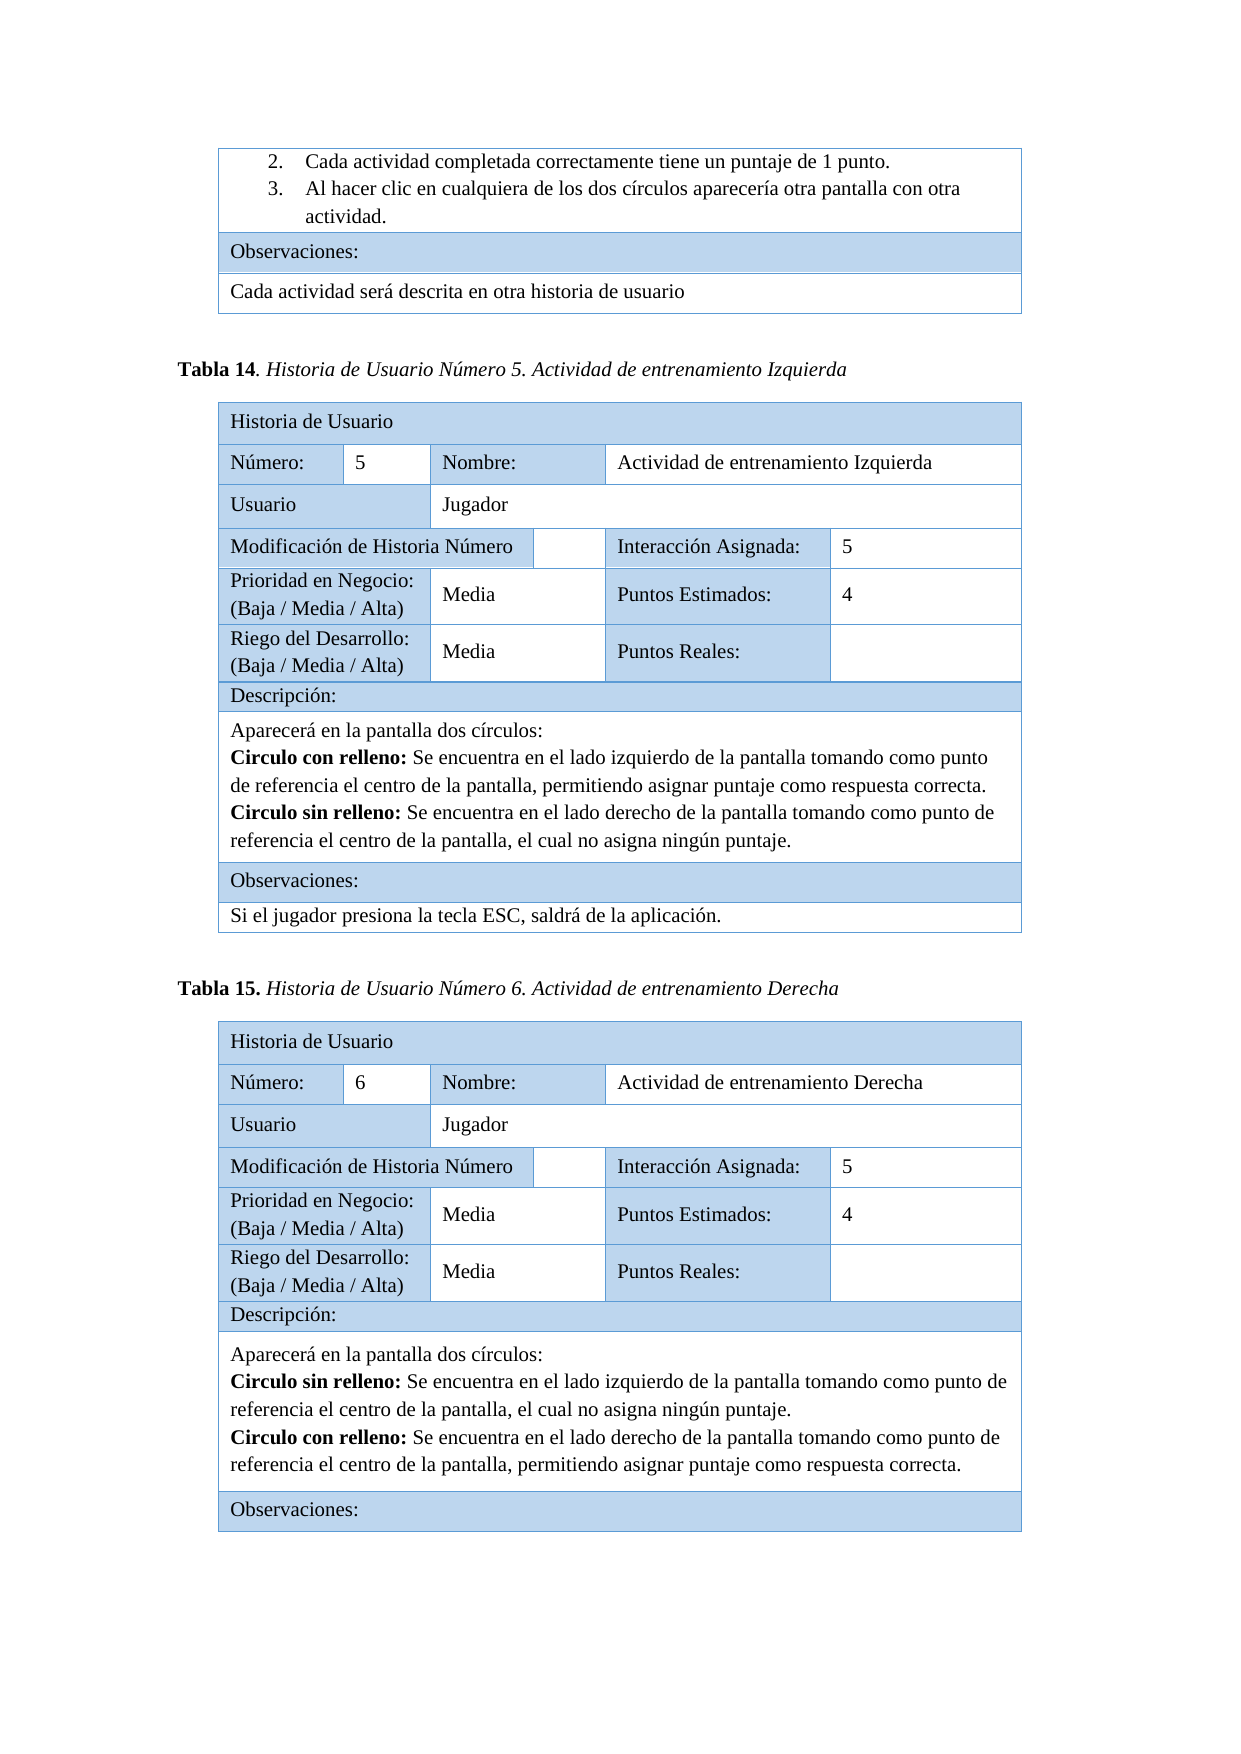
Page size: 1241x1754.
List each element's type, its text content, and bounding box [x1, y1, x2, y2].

table_cell Descripción: [219, 1302, 1021, 1331]
table_header Historia de Usuario [219, 1022, 1021, 1064]
table_cell 5 [831, 529, 1021, 567]
table_cell Jugador [431, 1105, 1021, 1147]
table_cell Media [431, 569, 605, 624]
table_cell Jugador [431, 485, 1021, 528]
table_cell Nombre: [431, 1065, 605, 1104]
table_cell 5 [344, 445, 430, 484]
table_cell Puntos Reales: [606, 625, 830, 681]
table_cell Modificación de Historia Número [219, 1148, 533, 1187]
table_cell Aparecerá en la pantalla dos círculos: Circulo con relleno: Se encuentra en el lado izquierdo de la pantalla tomando como punto de referencia el centro de la pantalla, permitiendo asignar puntaje como respuesta correcta. Circulo sin relleno: Se encuentra en el lado derecho de la pantalla tomando como punto de referencia el centro de la pantalla, el cual no asigna ningún puntaje. [219, 712, 1021, 862]
table_cell [534, 529, 605, 567]
table_cell Observaciones: [219, 863, 1021, 902]
table_cell Prioridad en Negocio: (Baja / Media / Alta) [219, 569, 430, 624]
table_cell Cada actividad será descrita en otra historia de usuario [219, 274, 1021, 312]
table_cell [831, 625, 1021, 681]
table_cell Observaciones: [219, 233, 1021, 272]
table_cell Número: [219, 445, 343, 484]
table_cell Descripción: [219, 683, 1021, 711]
table_cell Nombre: [431, 445, 605, 484]
table_cell Interacción Asignada: [606, 529, 830, 567]
table_cell 6 [344, 1065, 430, 1104]
table_cell Número: [219, 1065, 343, 1104]
table_cell Puntos Estimados: [606, 569, 830, 624]
table_cell Actividad de entrenamiento Derecha [606, 1065, 1021, 1104]
table_cell Media [431, 625, 605, 681]
table_cell Modificación de Historia Número [219, 529, 533, 567]
table_cell Prioridad en Negocio: (Baja / Media / Alta) [219, 1188, 430, 1244]
table_cell 4 [831, 569, 1021, 624]
table_header Historia de Usuario [219, 403, 1021, 444]
text Tabla 14. Historia de Usuario Número 5. Actividad de entrenamiento Izquierda [177, 357, 1063, 381]
table_cell Interacción Asignada: [606, 1148, 830, 1187]
table_cell [534, 1148, 605, 1187]
table_cell Usuario [219, 485, 430, 528]
table_cell Aparecerá en la pantalla dos círculos: Circulo sin relleno: Se encuentra en el lado izquierdo de la pantalla tomando como punto de referencia el centro de la pantalla, el cual no asigna ningún puntaje. Circulo con relleno: Se encuentra en el lado derecho de la pantalla tomando como punto de referencia el centro de la pantalla, permitiendo asignar puntaje como respuesta correcta. [219, 1332, 1021, 1491]
table_cell Riego del Desarrollo: (Baja / Media / Alta) [219, 1245, 430, 1301]
table_cell 4 [831, 1188, 1021, 1244]
table_cell Usuario [220, 1106, 429, 1146]
table_cell Actividad de entrenamiento Izquierda [606, 445, 1021, 484]
table_cell 5 [831, 1148, 1021, 1187]
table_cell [219, 149, 1021, 232]
table_cell Media [431, 1245, 605, 1301]
table_cell Si el jugador presiona la tecla ESC, saldrá de la aplicación. [219, 903, 1021, 932]
table_cell Media [431, 1188, 605, 1244]
text Tabla 15. Historia de Usuario Número 6. Actividad de entrenamiento Derecha [177, 976, 1063, 1000]
table_cell Puntos Reales: [606, 1245, 830, 1301]
table_cell Puntos Estimados: [606, 1188, 830, 1244]
table_cell [831, 1245, 1021, 1301]
table_cell Observaciones: [219, 1492, 1021, 1531]
table_cell Riego del Desarrollo: (Baja / Media / Alta) [219, 625, 430, 681]
